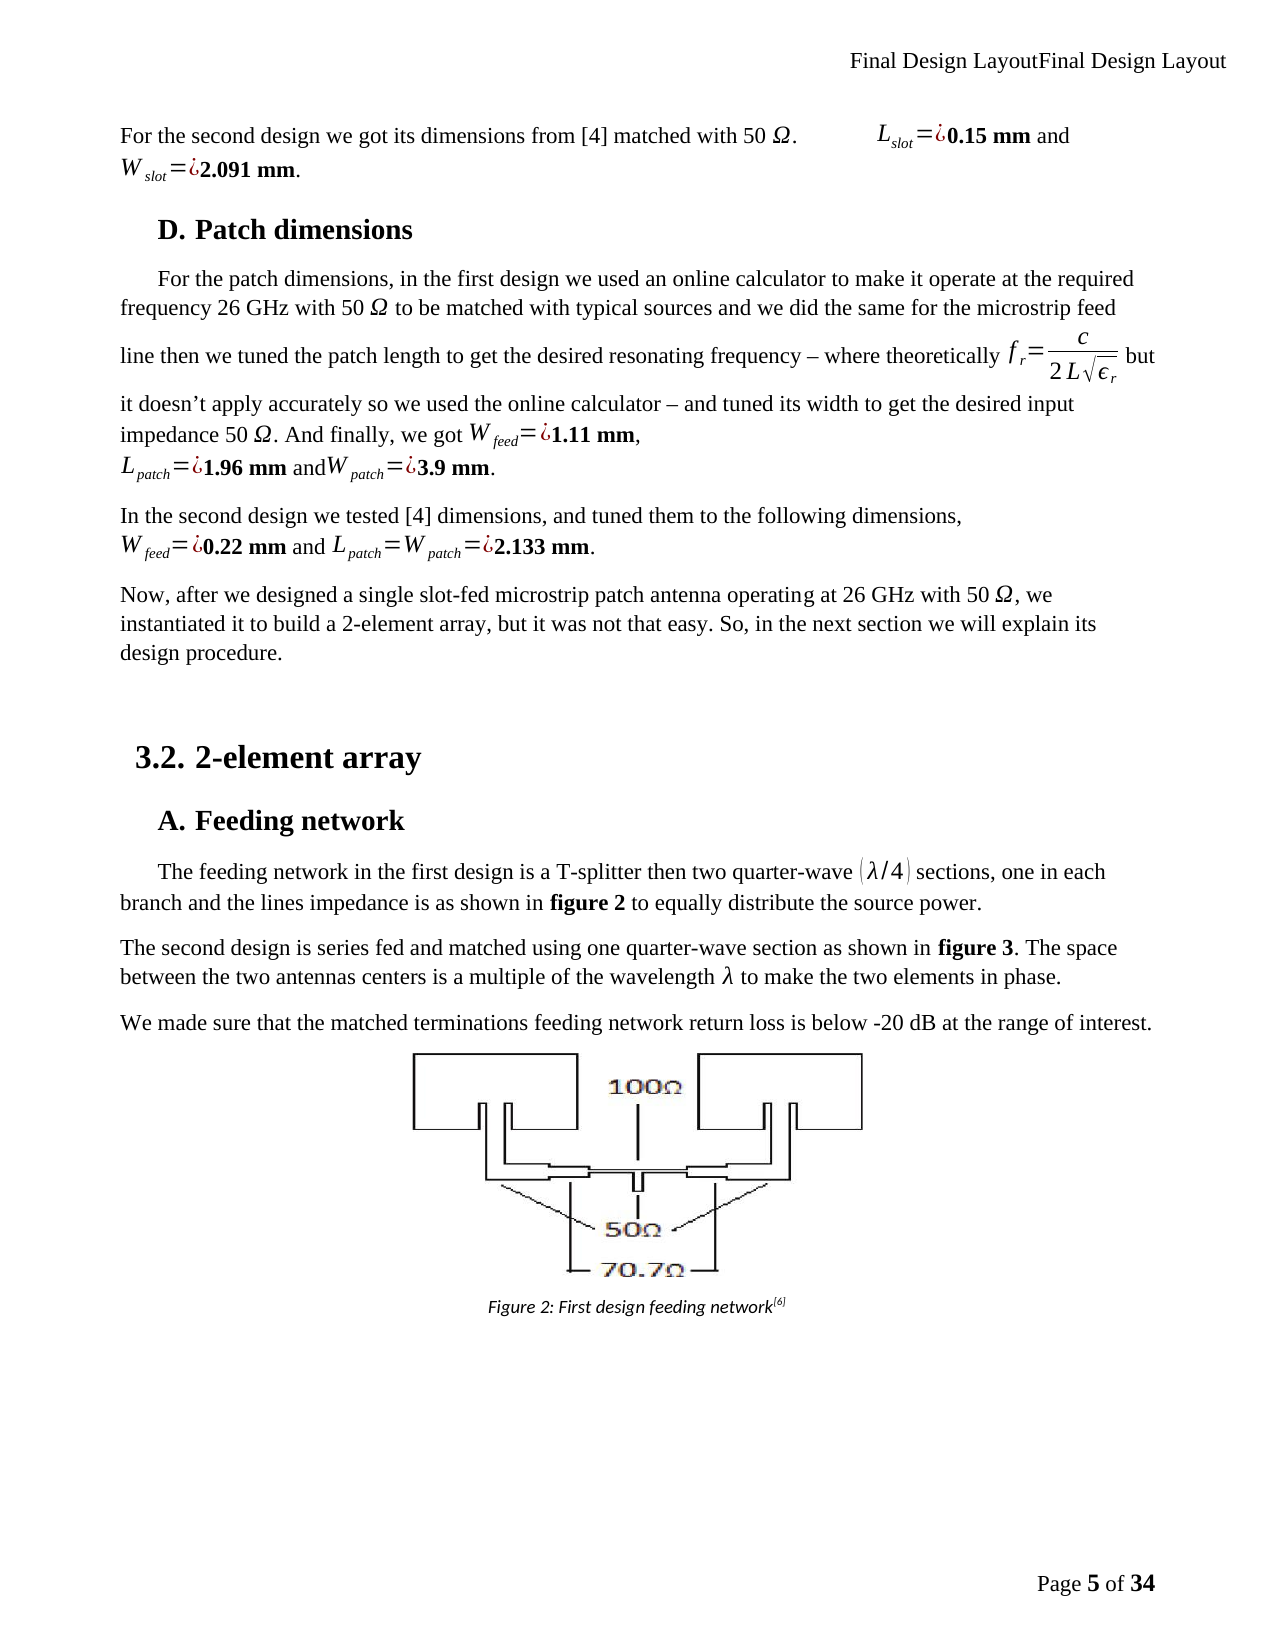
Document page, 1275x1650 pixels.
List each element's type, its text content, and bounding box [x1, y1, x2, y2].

text Now, after we designed a single slot-fed microstrip patch antenna operating at 26 GHz with 50 , we instantiated it to build a 2-element array, but it was not that easy. So, in the next section we will explain its design procedure. [120, 580, 1155, 665]
text In the second design we tested [4] dimensions, and tuned them to the following dimensions, 0.22 mm and 2.133 mm. [120, 502, 1155, 562]
text For the second design we got its dimensions from [4] matched with 50 . 0.15 mm and 2.091 mm. [120, 120, 1155, 185]
subtitle Feeding network [157, 803, 1155, 837]
text The feeding network in the first design is a T-splitter then two quarter-wave sections, one in each branch and the lines impedance is as shown in figure 2 to equally distribute the source power. [120, 856, 1155, 915]
picture [412, 1053, 863, 1277]
subtitle 2-element array [135, 737, 1155, 775]
text We made sure that the matched terminations feeding network return loss is below -20 dB at the range of interest. [120, 1009, 1155, 1035]
text For the patch dimensions, in the first design we used an online calculator to make it operate at the required frequency 26 GHz with 50 to be matched with typical sources and we did the same for the microstrip feed line then we tuned the patch length to get the desired resonating frequency – where theoretically but it doesn’t apply accurately so we used the online calculator – and tuned its width to get the desired input impedance 50 . And finally, we got 1.11 mm, 1.96 mm and3.9 mm. [120, 265, 1155, 483]
text Figure 2: First design feeding network[6] [120, 1295, 1155, 1318]
text The second design is series fed and matched using one quarter-wave section as shown in figure 3. The space between the two antennas centers is a multiple of the wavelength to make the two elements in phase. [120, 934, 1155, 990]
subtitle Patch dimensions [157, 212, 1155, 245]
